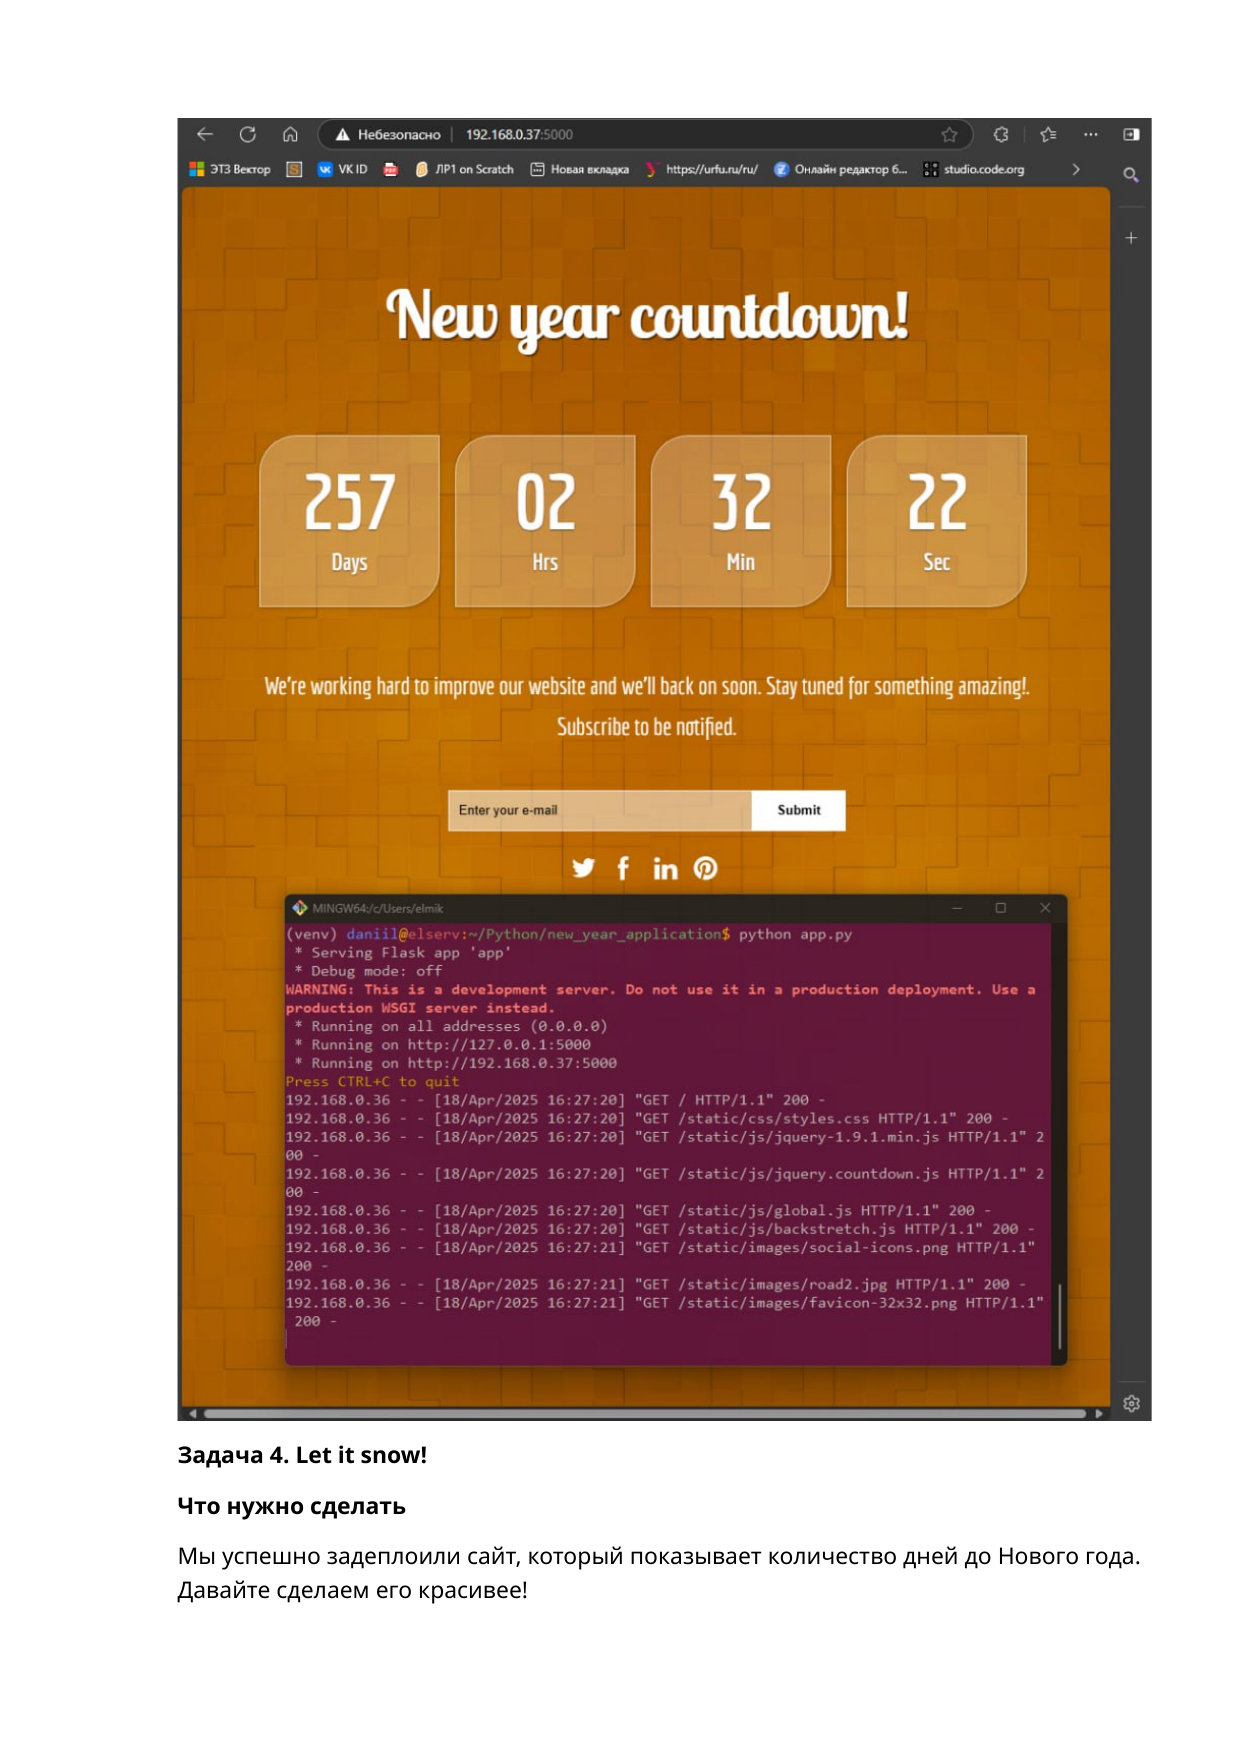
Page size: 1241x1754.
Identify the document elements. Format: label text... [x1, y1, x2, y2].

picture [177, 118, 1152, 1421]
text Задача 4. Let it snow! [177, 1439, 1152, 1471]
text Что нужно сделать [177, 1490, 1152, 1521]
text Мы успешно задеплоили сайт, который показывает количество дней до Нового года. Давайте сделаем его красивее! [177, 1540, 1152, 1605]
